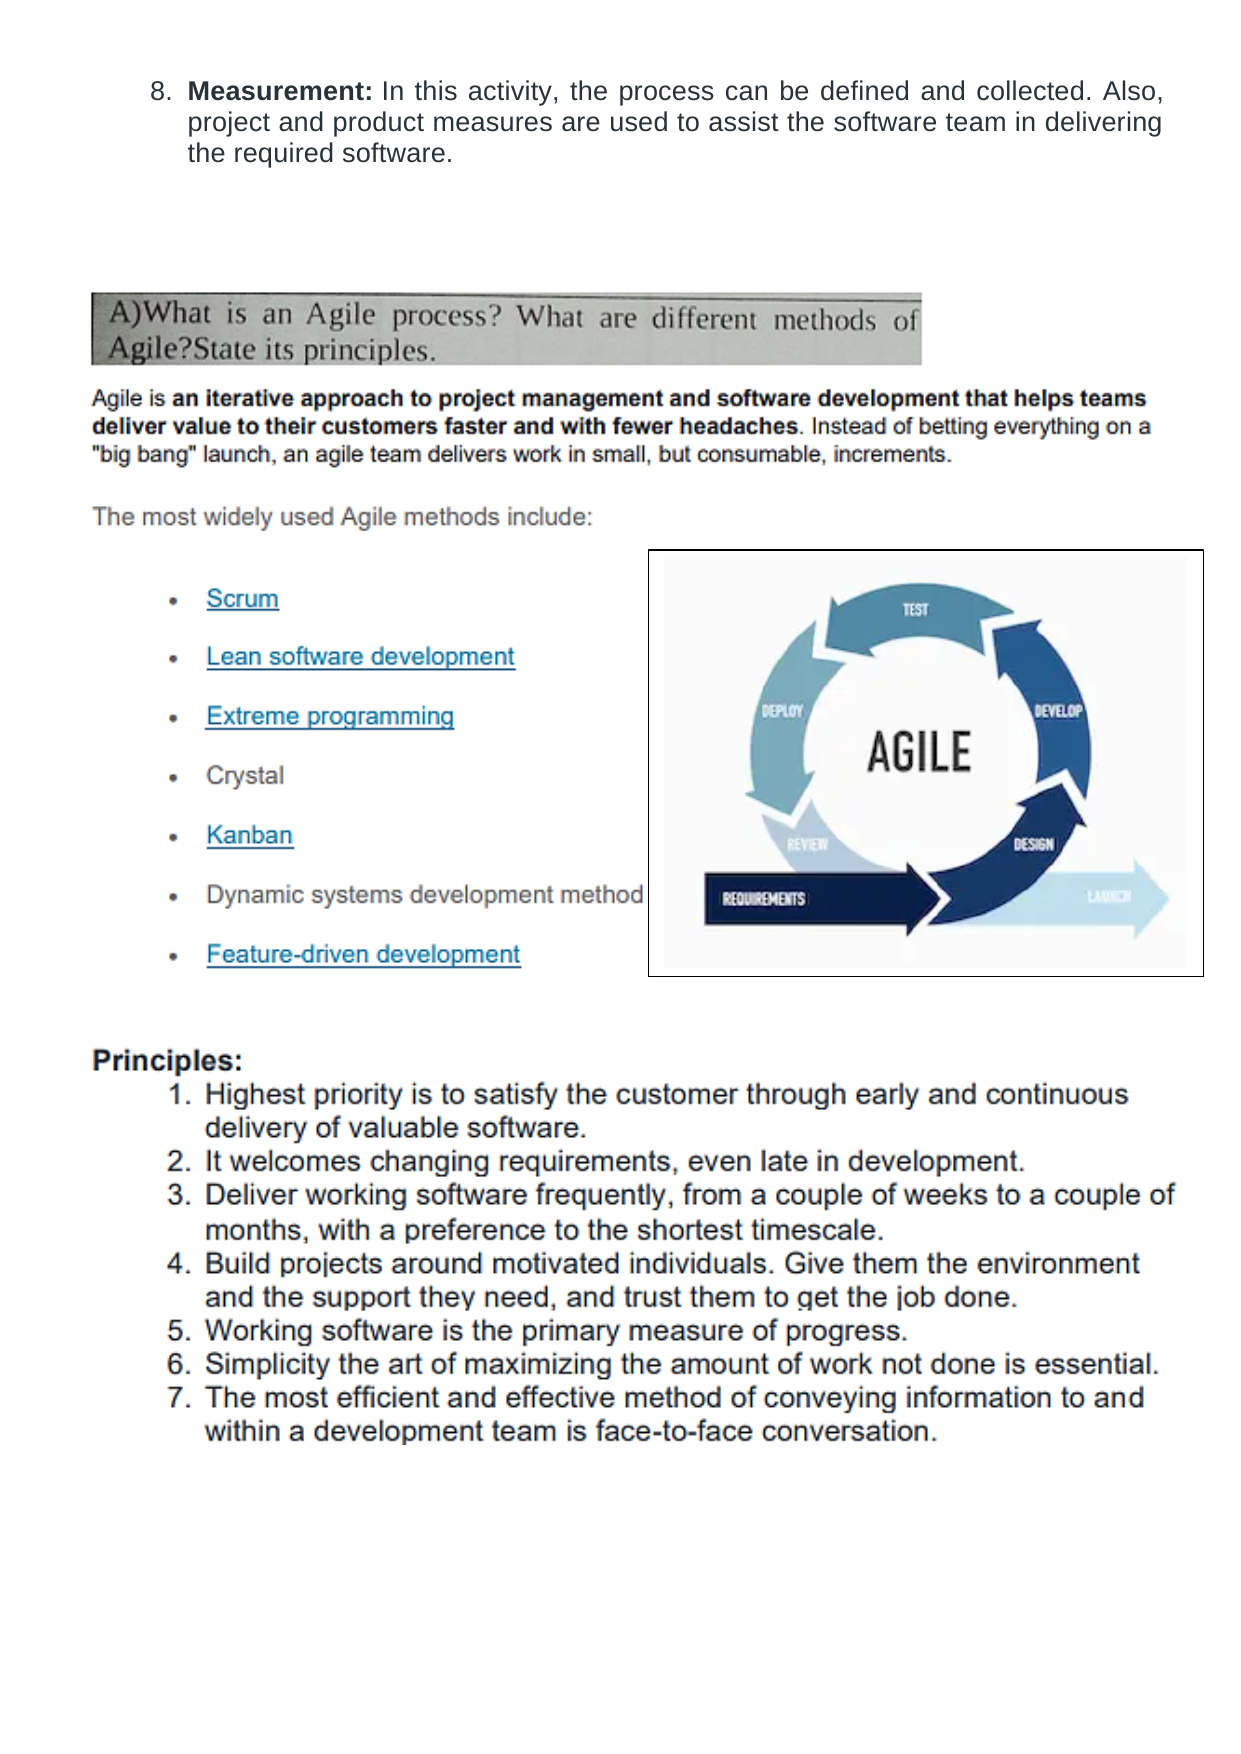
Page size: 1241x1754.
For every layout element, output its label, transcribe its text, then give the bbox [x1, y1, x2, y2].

picture [75, 278, 1181, 1445]
picture [663, 557, 1187, 968]
list Measurement: In this activity, the process can be defined and collected. Also, project and product measures are used to assist the software team in delivering the required software. [150, 75, 1165, 197]
